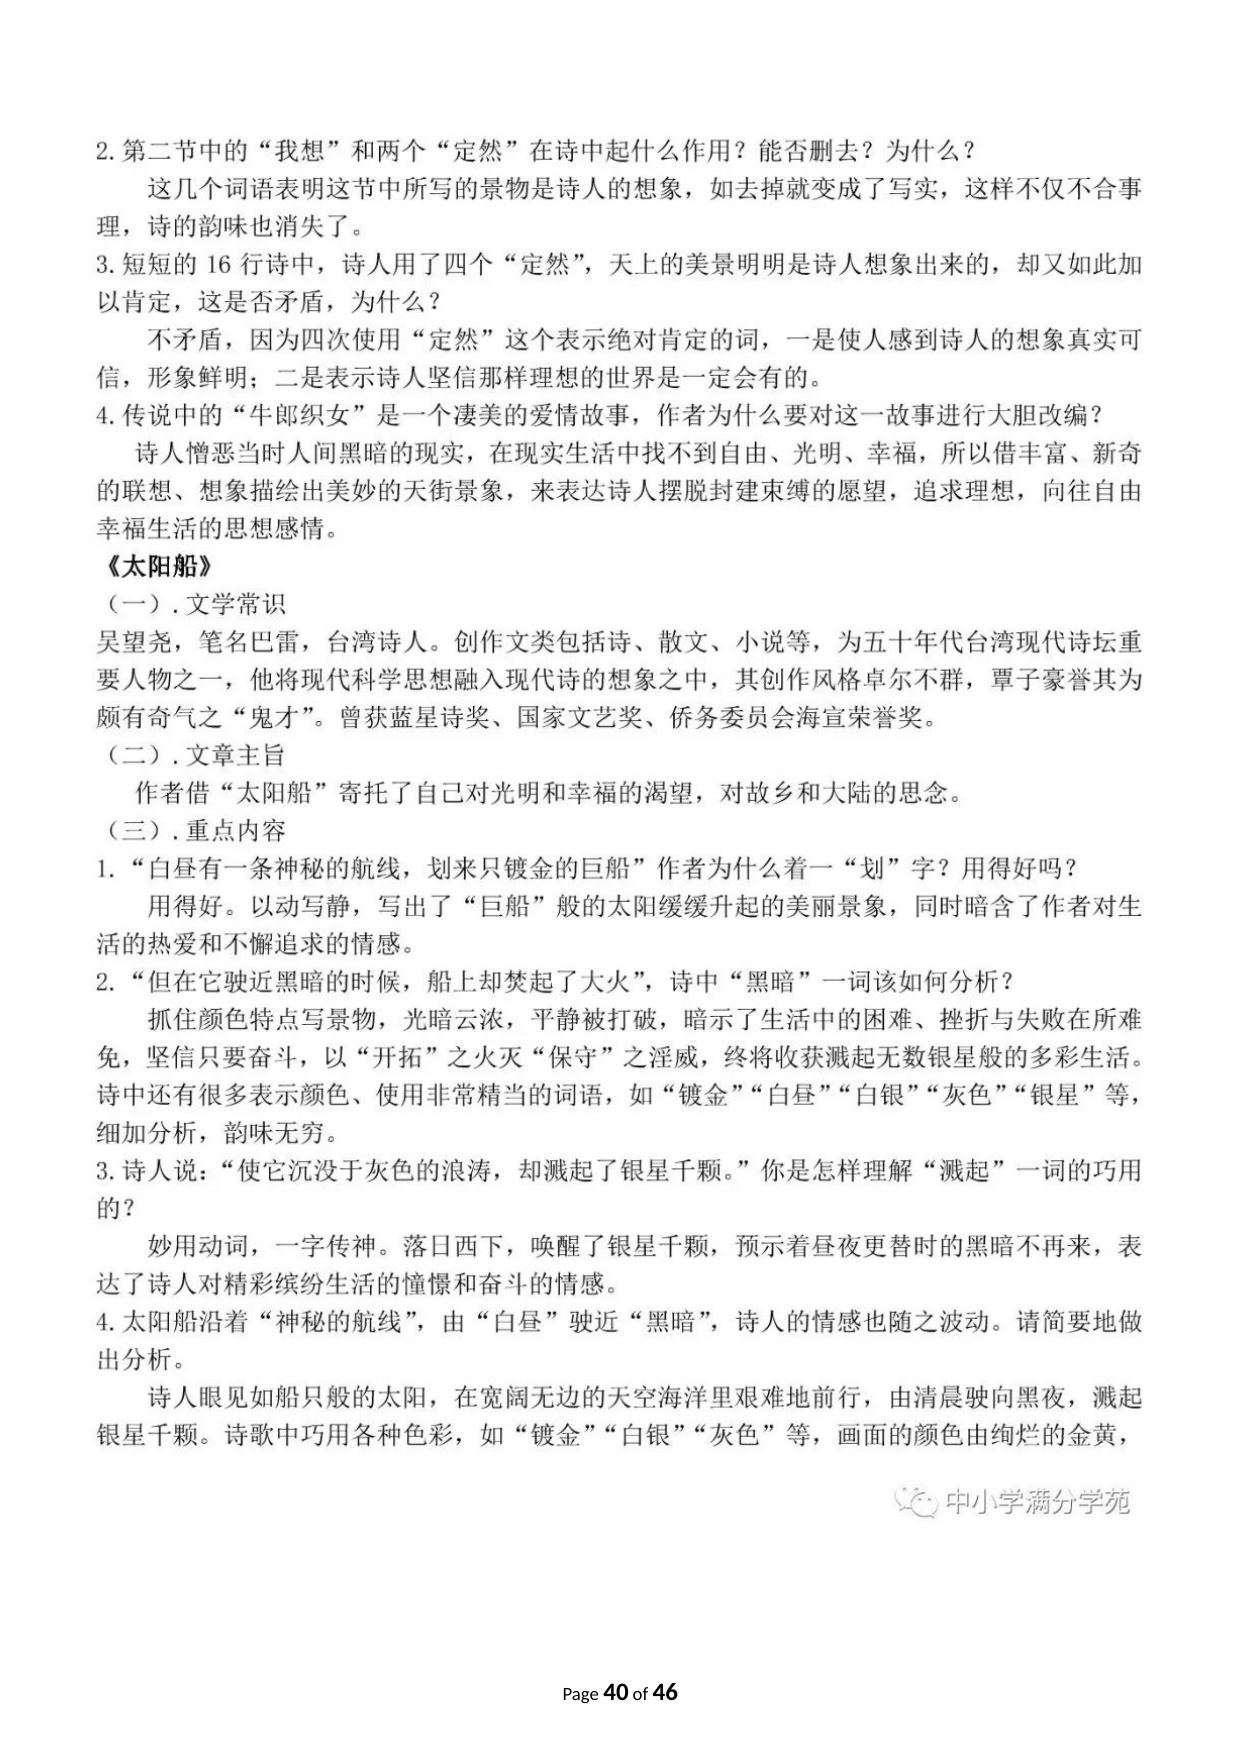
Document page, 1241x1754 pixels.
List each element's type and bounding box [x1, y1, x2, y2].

picture [75, 79, 1166, 1550]
